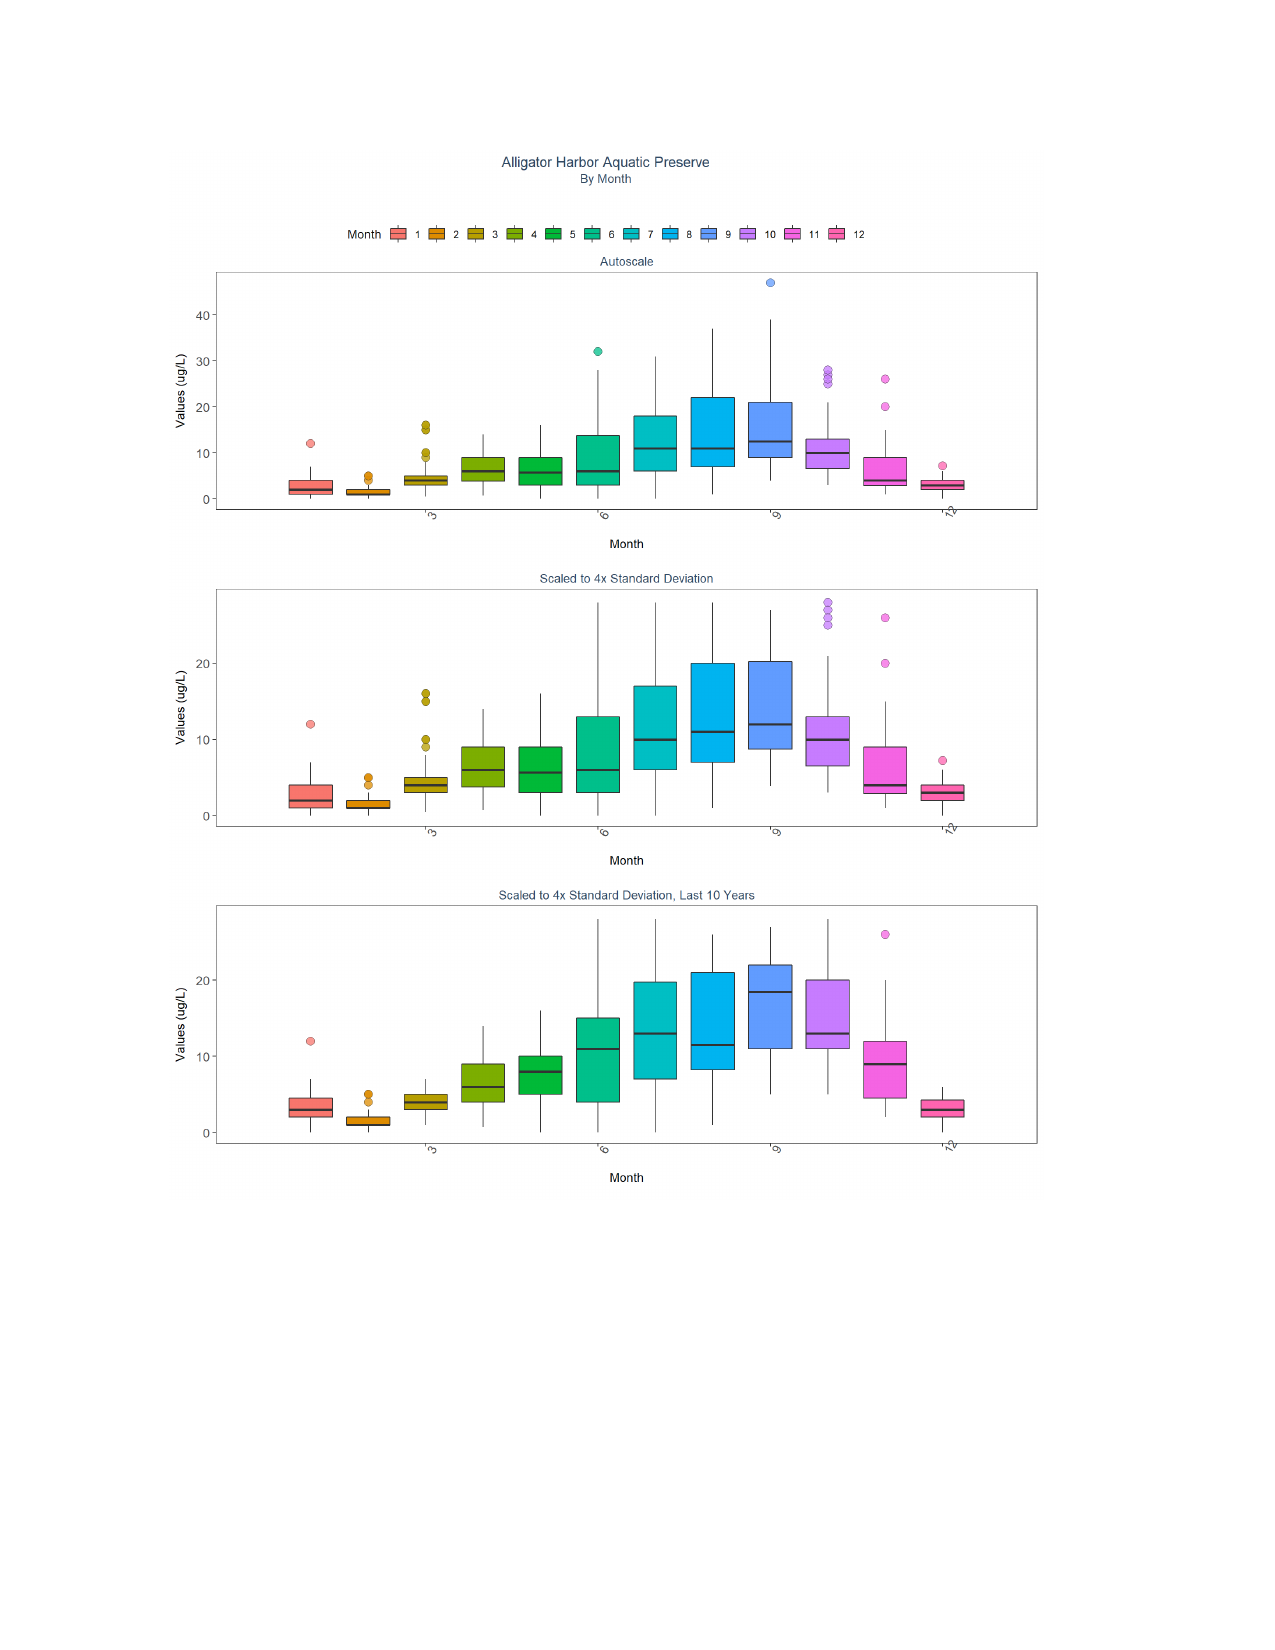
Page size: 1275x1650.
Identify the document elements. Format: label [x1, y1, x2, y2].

picture [168, 150, 1044, 1200]
